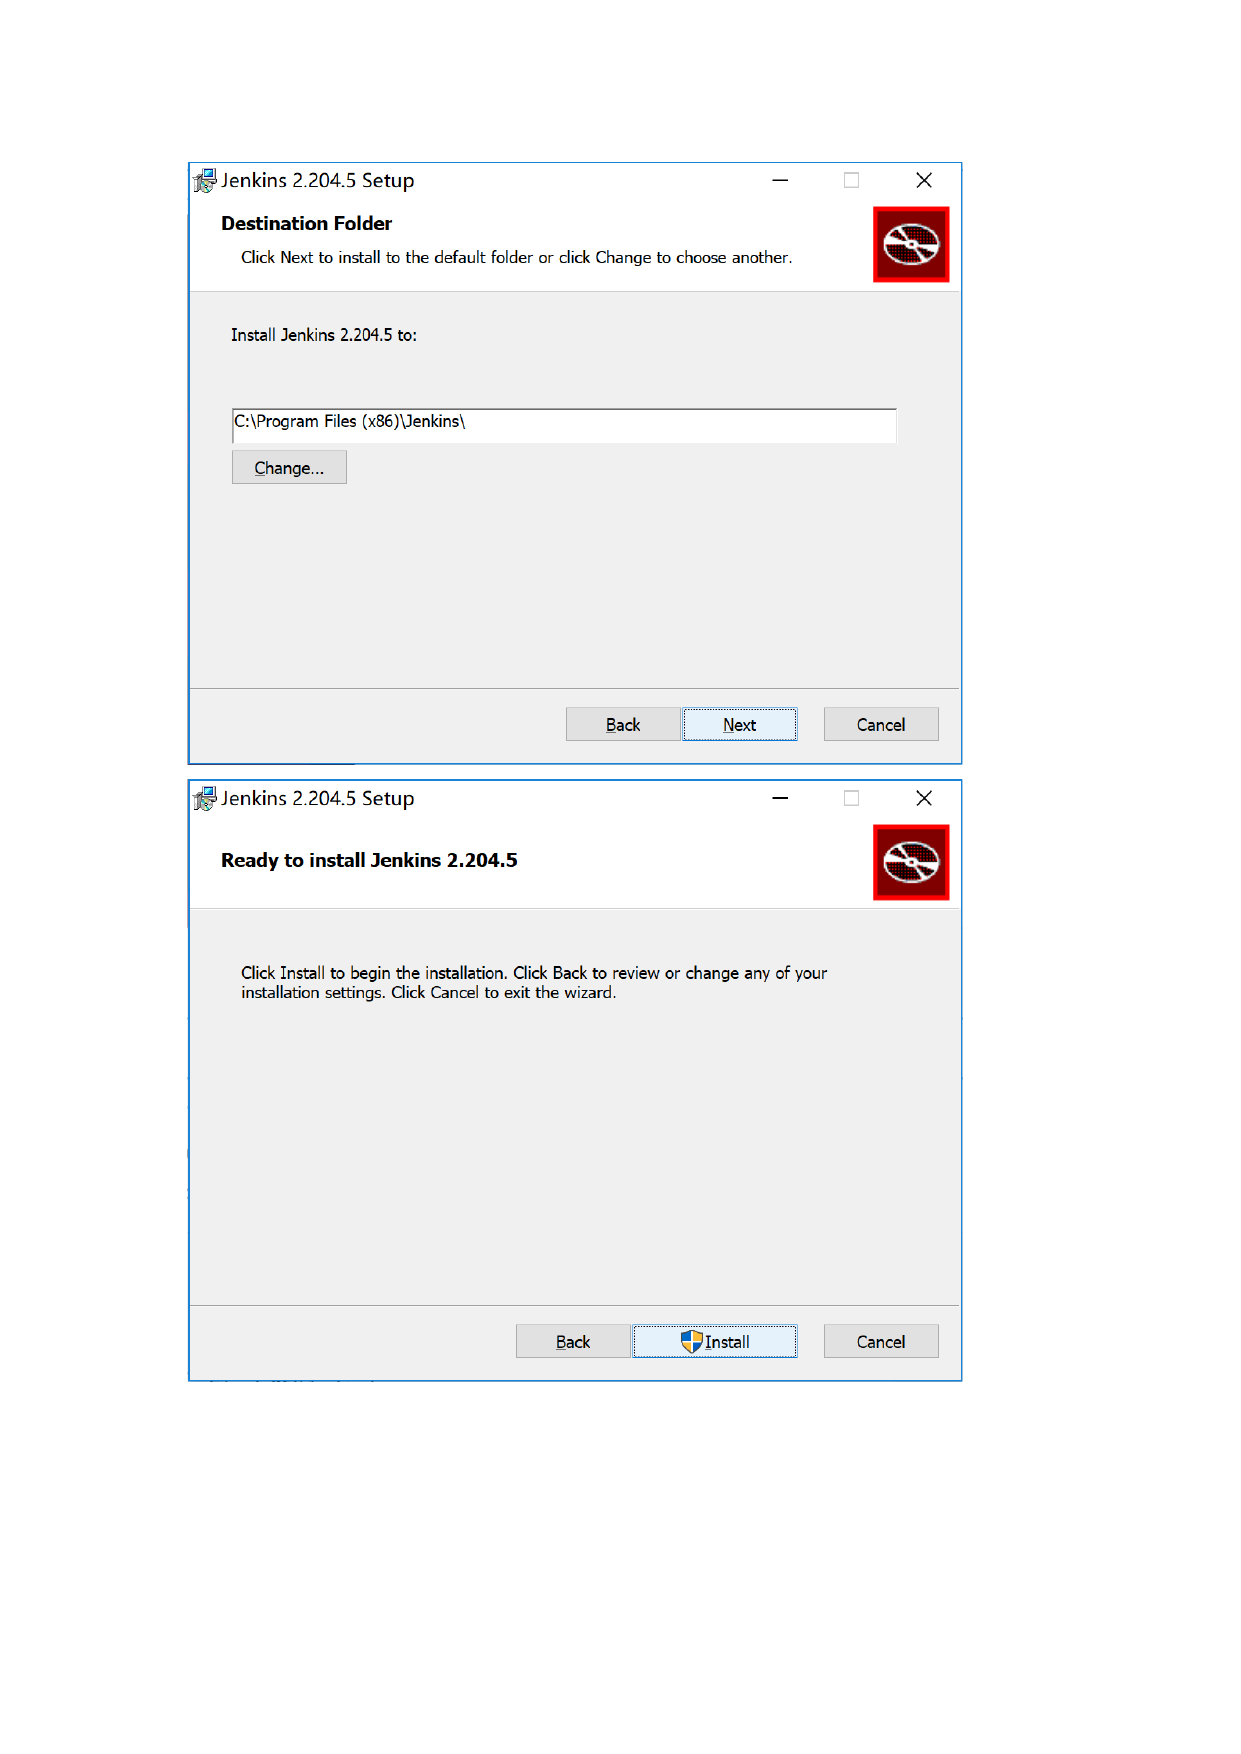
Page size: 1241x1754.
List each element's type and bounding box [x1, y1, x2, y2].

picture [187, 779, 963, 1382]
picture [187, 162, 963, 765]
